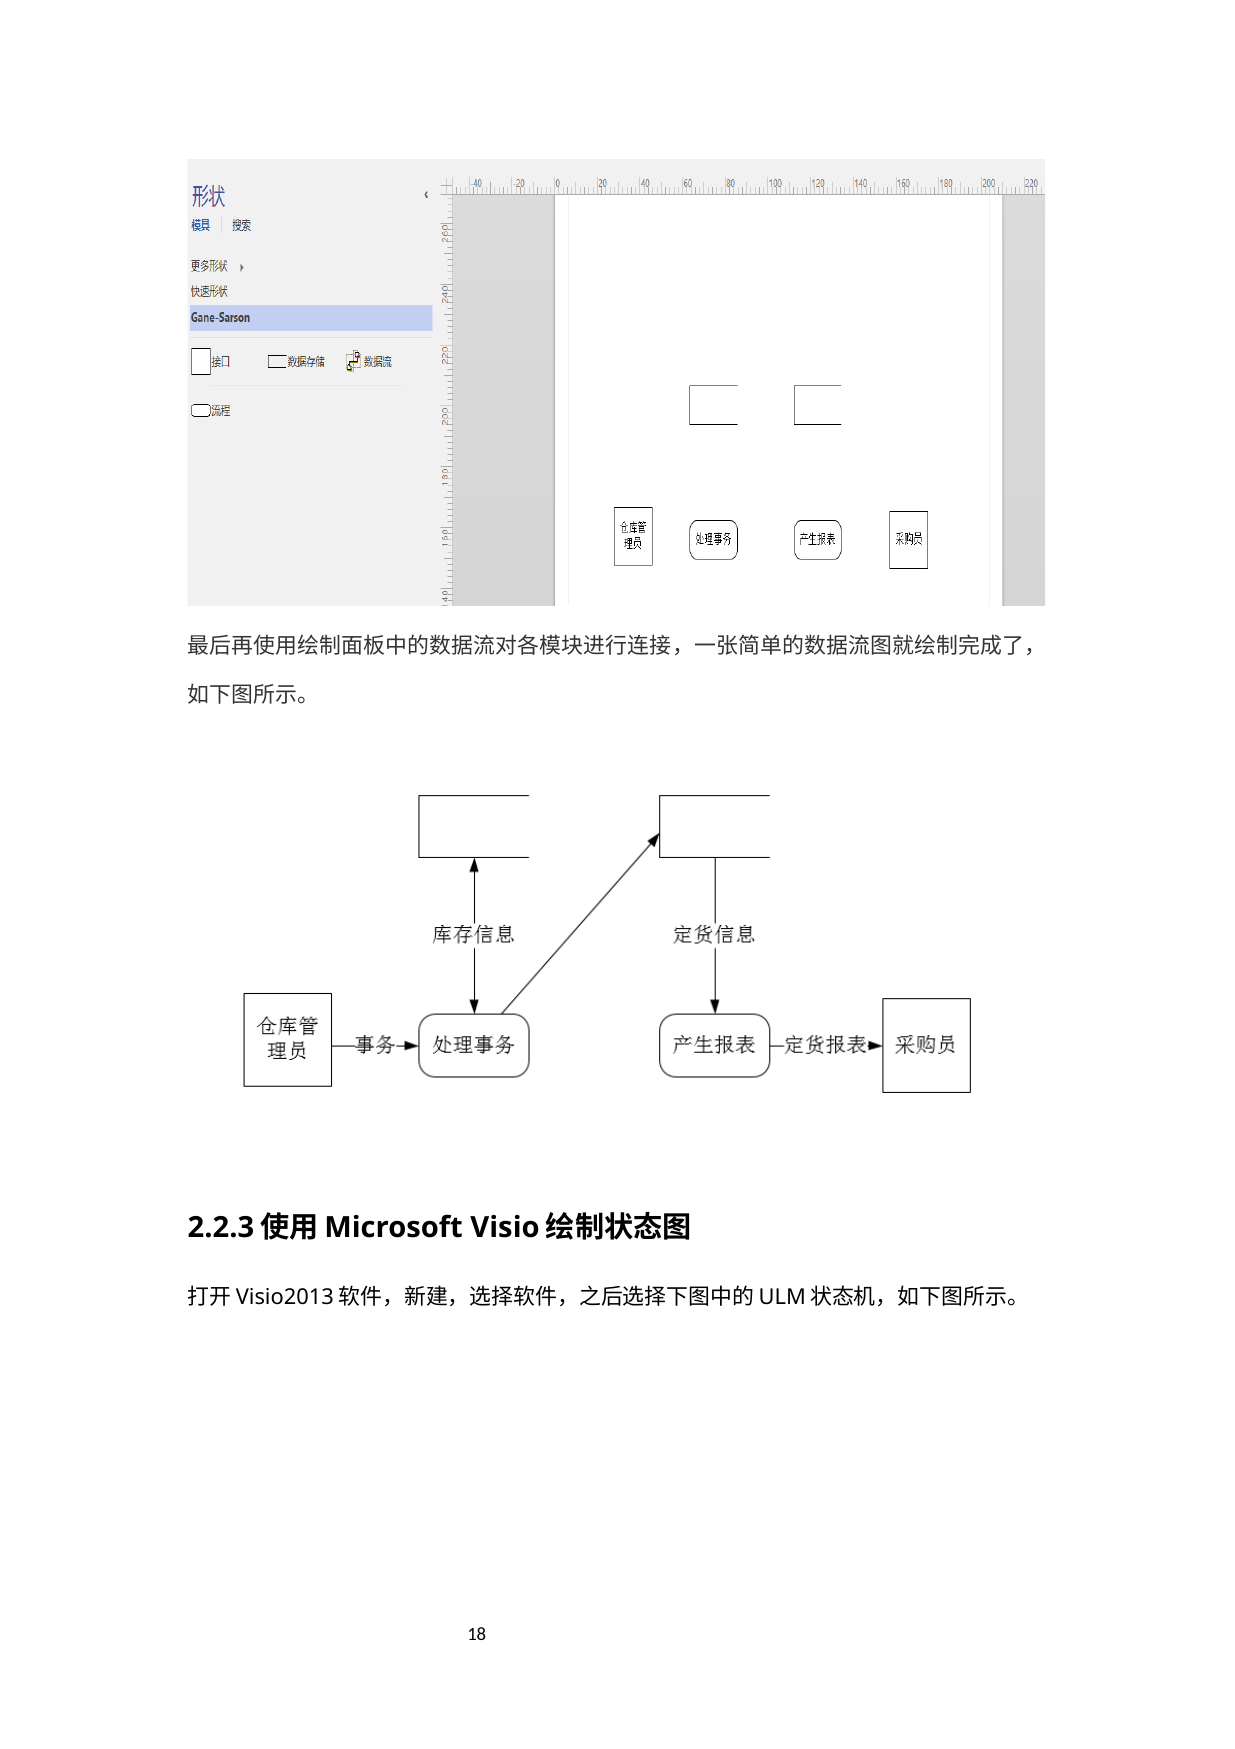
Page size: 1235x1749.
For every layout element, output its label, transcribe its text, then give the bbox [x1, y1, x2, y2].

text 最后再使用绘制面板中的数据流对各模块进行连接，一张简单的数据流图就绘制完成了，如下图所示。 [187, 627, 1047, 709]
picture [187, 724, 1047, 1161]
picture [187, 159, 1046, 606]
text 2.2.3使用Microsoft Visio绘制状态图 [187, 1193, 1047, 1258]
text 打开Visio2013软件，新建，选择软件，之后选择下图中的ULM状态机，如下图所示。 [187, 1279, 1047, 1311]
